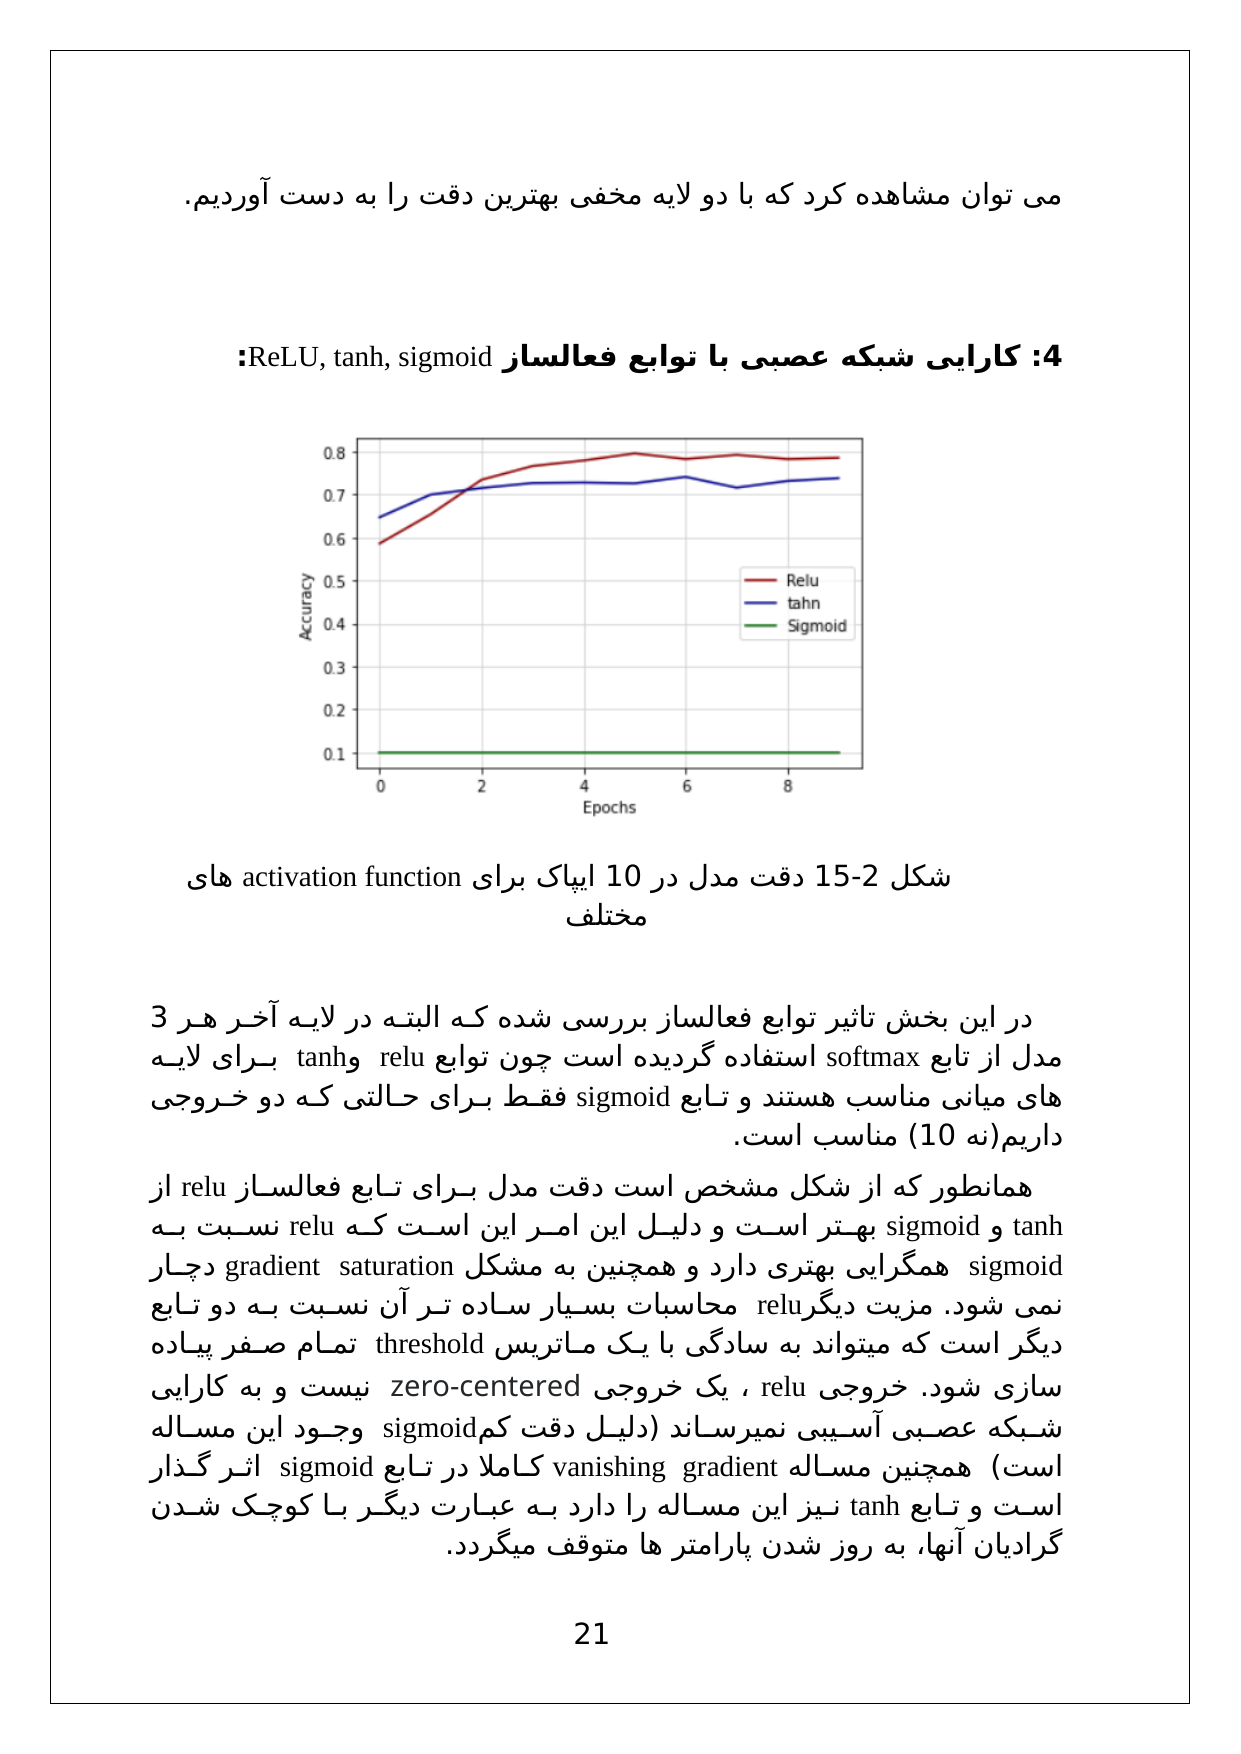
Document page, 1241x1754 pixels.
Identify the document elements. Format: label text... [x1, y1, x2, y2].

text همانطور که از شکل مشخص است دقت مدل برای تابع فعالساز relu از tanh و sigmoid بهتر است و دلیل این امر این است که relu نسبت به sigmoid همگرایی بهتری دارد و همچنین به مشکل gradient saturation دچار نمی شود. مزیت دیگرrelu محاسبات بسیار ساده تر آن نسبت به دو تابع دیگر است که میتواند به سادگی با یک ماتریس threshold تمام صفر پیاده سازی شود. خروجی relu ، یک خروجی zero-centered نیست و به کارایی شبکه عصبی آسیبی نمیرساند (دلیل دقت کمsigmoid وجود این مساله است) همچنین مساله vanishing gradient کاملا در تابع sigmoid اثر گذار است و تابع tanh نیز این مساله را دارد به عبارت دیگر با کوچک شدن گرادیان آنها، به روز شدن پارامتر ها متوقف میگردد. [150, 1169, 1063, 1561]
picture [284, 429, 900, 843]
text در این بخش تاثیر توابع فعالساز بررسی شده که البته در لایه آخر هر 3 مدل از تابع softmax استفاده گردیده است چون توابع relu وtanh برای لایه های میانی مناسب هستند و تابع sigmoid فقط برای حالتی که دو خروجی داریم(نه 10) مناسب است. [150, 1001, 1063, 1152]
text می توان مشاهده کرد که با دو لایه مخفی بهترین دقت را به دست آوردیم. [150, 177, 1063, 211]
subtitle 4: کارایی شبکه عصبی با توابع فعالساز ReLU, tanh, sigmoid: [150, 339, 1063, 373]
text شکل 2-15 دقت مدل در 10 ایپاک برای activation function های مختلف [150, 859, 1063, 932]
